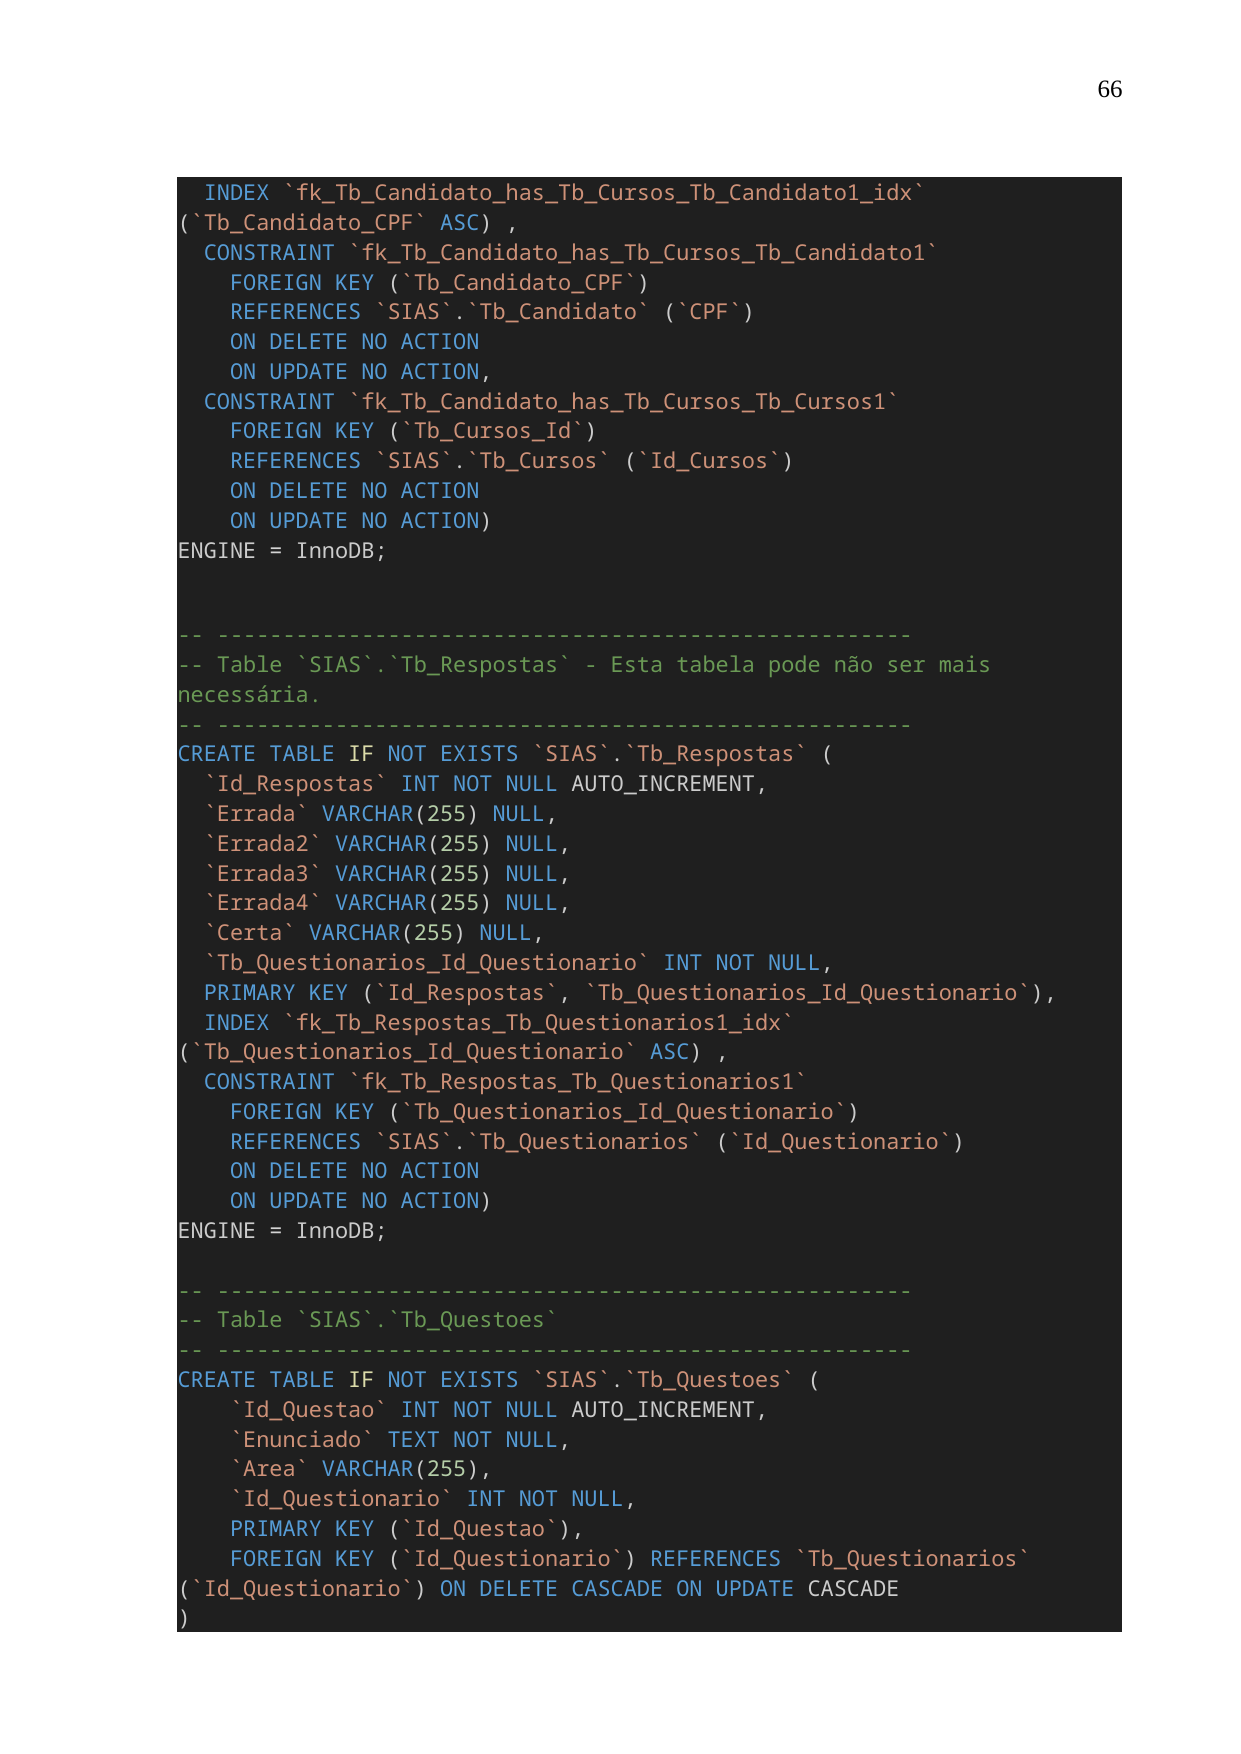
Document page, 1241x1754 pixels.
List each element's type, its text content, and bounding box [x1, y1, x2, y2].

text -- ----------------------------------------------------- [177, 1275, 1122, 1304]
text ON UPDATE NO ACTION, [177, 356, 1122, 386]
text CONSTRAINT `fk_Tb_Candidato_has_Tb_Cursos_Tb_Cursos1` [177, 386, 1122, 416]
text REFERENCES `SIAS`.`Tb_Candidato` (`CPF`) [177, 296, 1122, 326]
text -- Table `SIAS`.`Tb_Questoes` [177, 1304, 1122, 1334]
text FOREIGN KEY (`Tb_Cursos_Id`) [177, 416, 1122, 445]
text `Id_Respostas` INT NOT NULL AUTO_INCREMENT, [177, 768, 1122, 798]
text `Area` VARCHAR(255), [177, 1453, 1122, 1483]
text REFERENCES `SIAS`.`Tb_Questionarios` (`Id_Questionario`) [177, 1126, 1122, 1156]
text ON UPDATE NO ACTION) [177, 505, 1122, 535]
text PRIMARY KEY (`Id_Respostas`, `Tb_Questionarios_Id_Questionario`), [177, 977, 1122, 1007]
text `Errada4` VARCHAR(255) NULL, [177, 887, 1122, 917]
text INDEX `fk_Tb_Candidato_has_Tb_Cursos_Tb_Candidato1_idx` (`Tb_Candidato_CPF` ASC) , [177, 177, 1122, 237]
text CREATE TABLE IF NOT EXISTS `SIAS`.`Tb_Respostas` ( [177, 738, 1122, 768]
text CONSTRAINT `fk_Tb_Candidato_has_Tb_Cursos_Tb_Candidato1` [177, 237, 1122, 267]
text `Tb_Questionarios_Id_Questionario` INT NOT NULL, [177, 947, 1122, 977]
text `Errada` VARCHAR(255) NULL, [177, 798, 1122, 828]
text FOREIGN KEY (`Id_Questionario`) REFERENCES `Tb_Questionarios` (`Id_Questionario`) ON DELETE CASCADE ON UPDATE CASCADE [177, 1543, 1122, 1602]
text `Id_Questao` INT NOT NULL AUTO_INCREMENT, [177, 1394, 1122, 1424]
text `Enunciado` TEXT NOT NULL, [177, 1424, 1122, 1453]
text ENGINE = InnoDB; [177, 1215, 1122, 1245]
text ENGINE = InnoDB; [177, 535, 1122, 564]
text ON DELETE NO ACTION [177, 1156, 1122, 1185]
text FOREIGN KEY (`Tb_Questionarios_Id_Questionario`) [177, 1096, 1122, 1126]
text `Errada2` VARCHAR(255) NULL, [177, 828, 1122, 858]
text `Id_Questionario` INT NOT NULL, [177, 1483, 1122, 1513]
text INDEX `fk_Tb_Respostas_Tb_Questionarios1_idx` (`Tb_Questionarios_Id_Questionario` ASC) , [177, 1007, 1122, 1066]
text `Errada3` VARCHAR(255) NULL, [177, 858, 1122, 887]
text -- ----------------------------------------------------- [177, 1334, 1122, 1364]
text ON DELETE NO ACTION [177, 326, 1122, 356]
text ) [177, 1602, 1122, 1632]
text -- Table `SIAS`.`Tb_Respostas` - Esta tabela pode não ser mais necessária. [177, 649, 1122, 709]
text ON DELETE NO ACTION [177, 475, 1122, 505]
text FOREIGN KEY (`Tb_Candidato_CPF`) [177, 267, 1122, 296]
text -- ----------------------------------------------------- [177, 619, 1122, 649]
text ON UPDATE NO ACTION) [177, 1185, 1122, 1215]
text PRIMARY KEY (`Id_Questao`), [177, 1513, 1122, 1543]
text REFERENCES `SIAS`.`Tb_Cursos` (`Id_Cursos`) [177, 445, 1122, 475]
text `Certa` VARCHAR(255) NULL, [177, 917, 1122, 947]
text CREATE TABLE IF NOT EXISTS `SIAS`.`Tb_Questoes` ( [177, 1364, 1122, 1394]
text -- ----------------------------------------------------- [177, 709, 1122, 738]
text CONSTRAINT `fk_Tb_Respostas_Tb_Questionarios1` [177, 1066, 1122, 1096]
